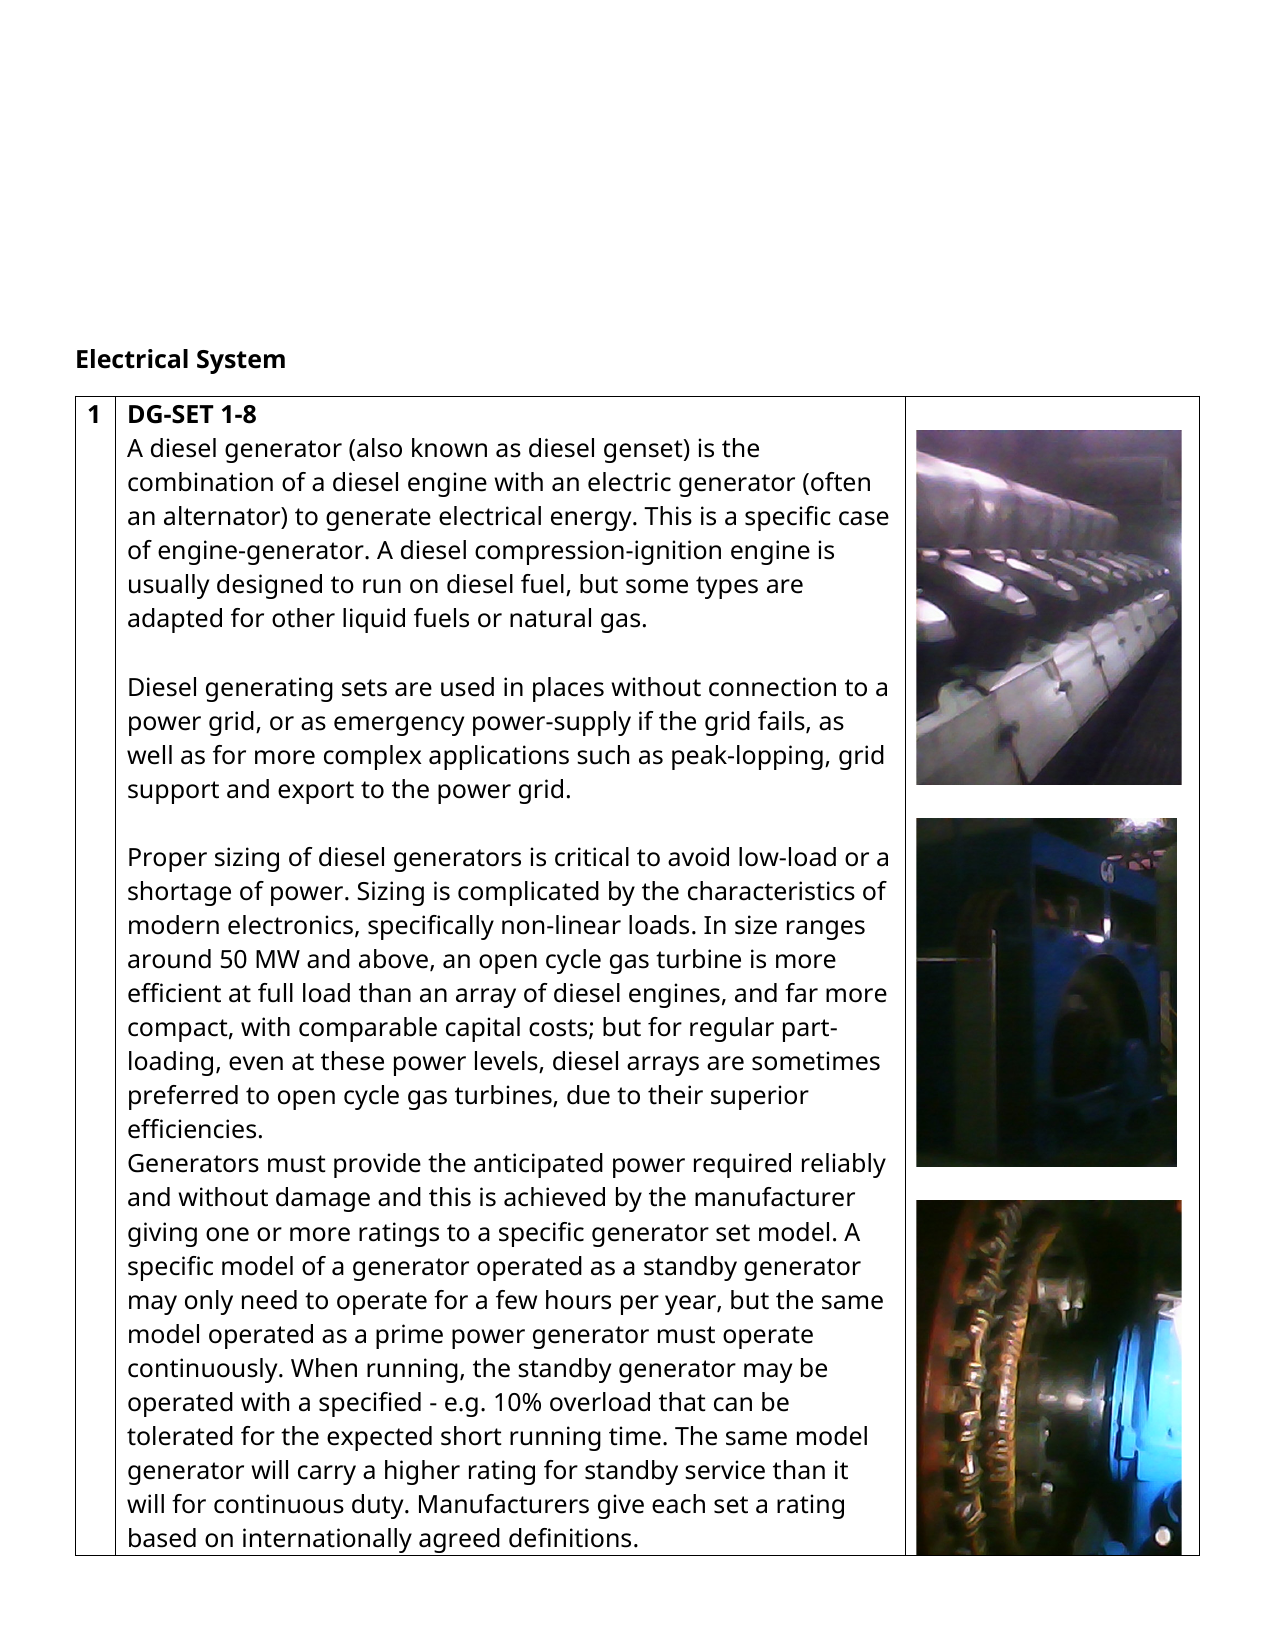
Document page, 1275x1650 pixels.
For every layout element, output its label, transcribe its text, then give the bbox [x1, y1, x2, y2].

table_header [116, 397, 905, 1555]
text Electrical System [75, 342, 1200, 376]
table_header 1 [76, 397, 115, 1555]
picture [916, 430, 1182, 785]
picture [916, 1200, 1182, 1555]
picture [916, 818, 1177, 1167]
table_header [906, 397, 1199, 1555]
